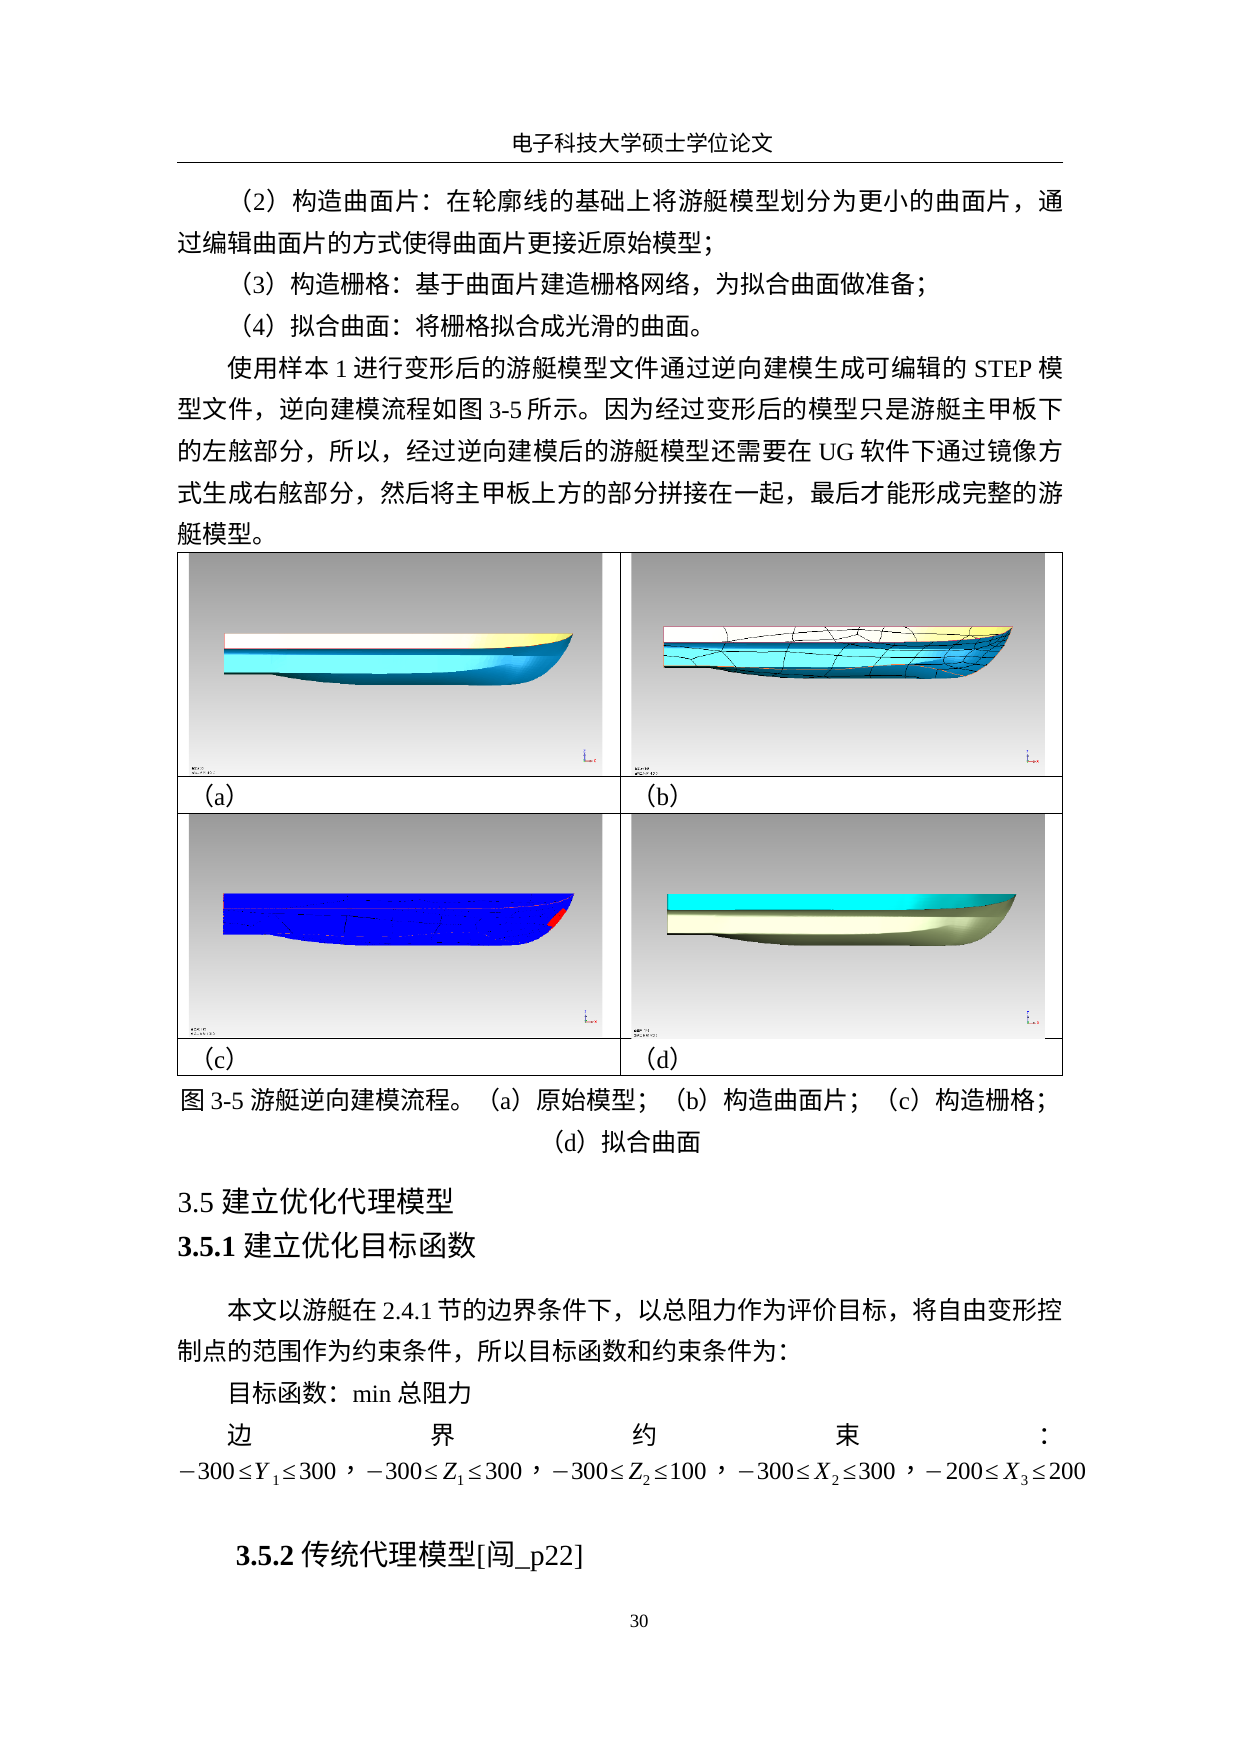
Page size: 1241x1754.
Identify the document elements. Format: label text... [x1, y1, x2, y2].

text （3）构造栅格：基于曲面片建造栅格网络，为拟合曲面做准备； [177, 261, 1063, 302]
text 本文以游艇在2.4.1节的边界条件下，以总阻力作为评价目标，将自由变形控制点的范围作为约束条件，所以目标函数和约束条件为： [177, 1286, 1063, 1369]
table_header [178, 553, 188, 776]
text 目标函数：min 总阻力 [177, 1369, 1063, 1411]
text （4）拟合曲面：将栅格拟合成光滑的曲面。 [177, 302, 1063, 344]
table_cell [1045, 814, 1062, 1038]
table_cell （c） [178, 1039, 620, 1075]
table_header [621, 553, 631, 776]
table_cell （b） [621, 777, 1062, 813]
table_cell [621, 814, 631, 1038]
picture [188, 553, 603, 776]
table_cell （d） [621, 1039, 1062, 1075]
text 边界约束： [177, 1411, 1063, 1494]
text 图3-5 游艇逆向建模流程。（a）原始模型；（b）构造曲面片；（c）构造栅格；（d）拟合曲面 [177, 1076, 1063, 1160]
text 3.5.2 传统代理模型[闯_p22] [177, 1532, 1063, 1573]
text 使用样本1进行变形后的游艇模型文件通过逆向建模生成可编辑的STEP模型文件，逆向建模流程如图3-5所示。因为经过变形后的模型只是游艇主甲板下的左舷部分，所以，经过逆向建模后的游艇模型还需要在UG软件下通过镜像方式生成右舷部分，然后将主甲板上方的部分拼接在一起，最后才能形成完整的游艇模型。 [177, 344, 1063, 552]
table_cell （a） [178, 777, 620, 813]
title 3.5.1 建立优化目标函数 [177, 1222, 1063, 1264]
table_cell [178, 814, 620, 1038]
subtitle 3.5 建立优化代理模型 [177, 1172, 1063, 1222]
picture [188, 814, 603, 1037]
table_header [1045, 553, 1062, 776]
picture [631, 814, 1045, 1039]
picture [631, 553, 1045, 776]
table_header [603, 553, 620, 776]
text （2）构造曲面片：在轮廓线的基础上将游艇模型划分为更小的曲面片，通过编辑曲面片的方式使得曲面片更接近原始模型； [177, 177, 1063, 261]
